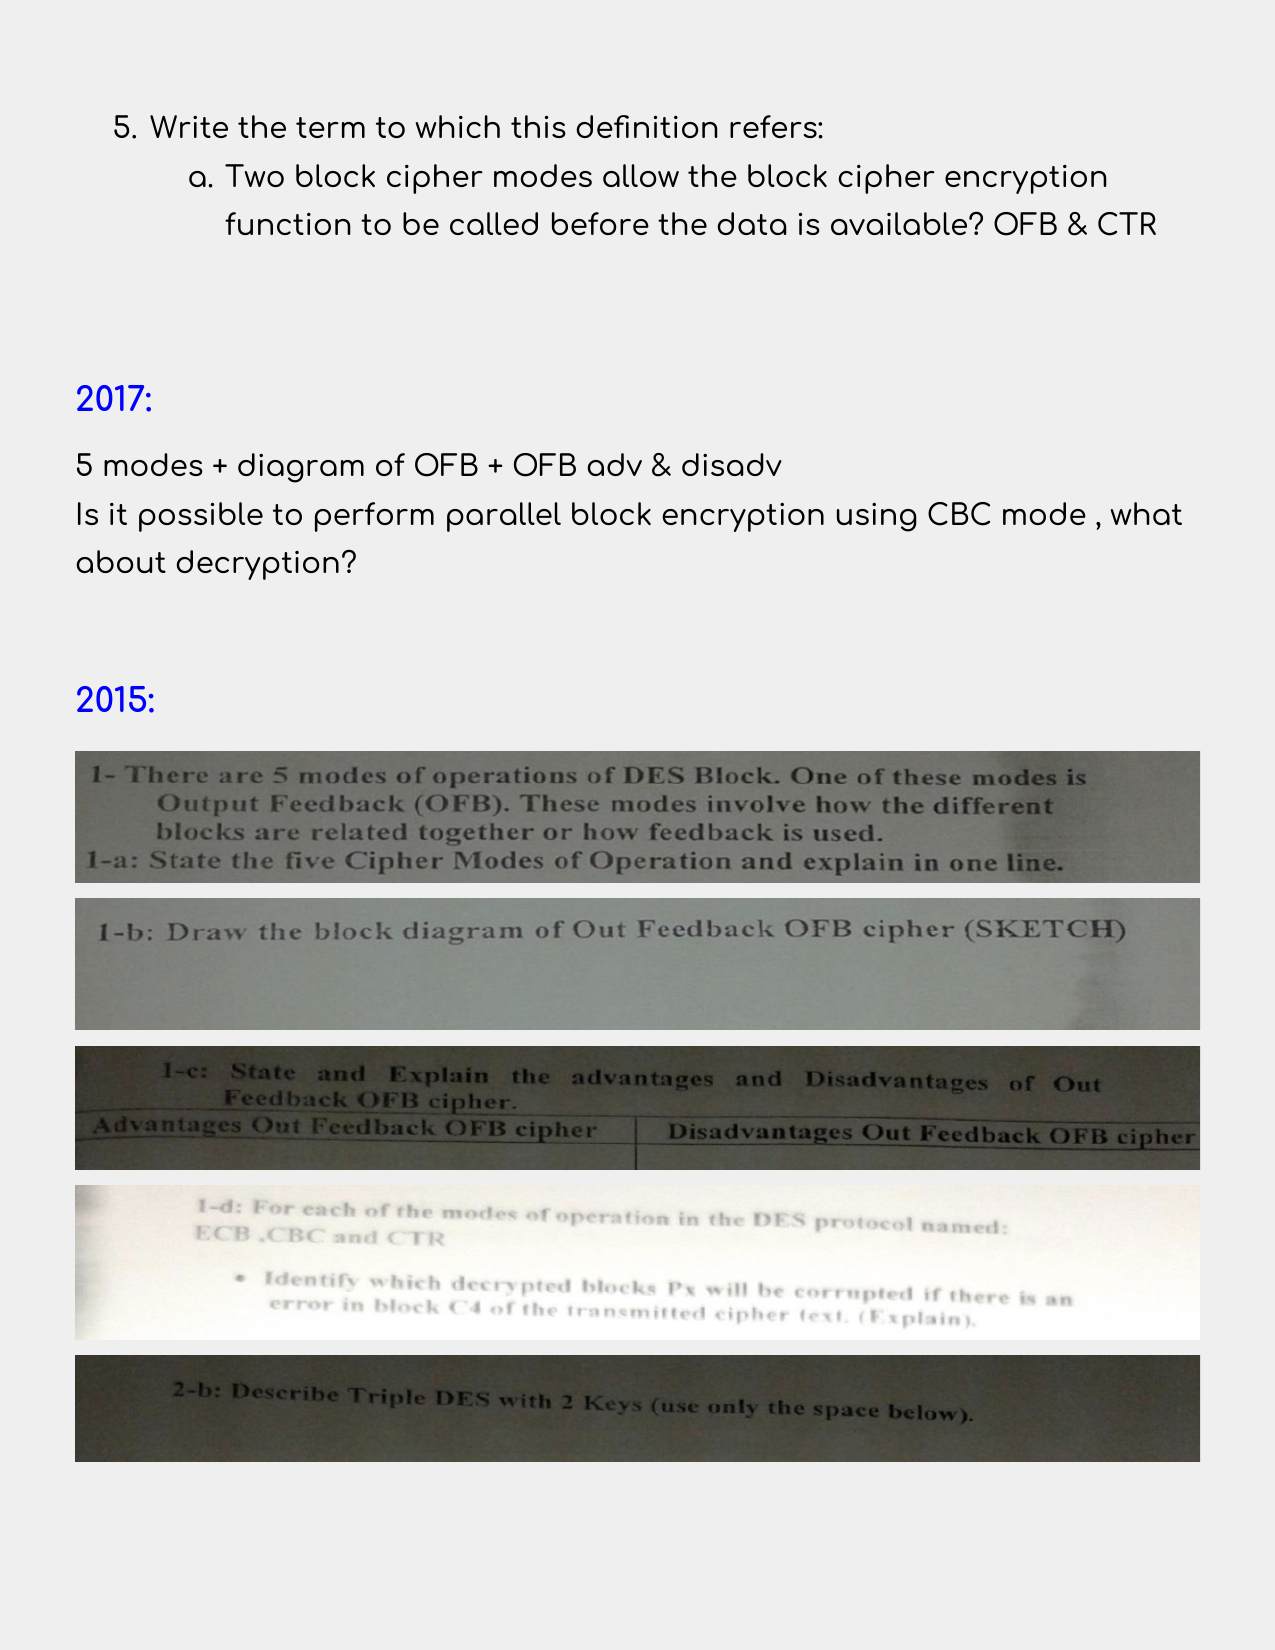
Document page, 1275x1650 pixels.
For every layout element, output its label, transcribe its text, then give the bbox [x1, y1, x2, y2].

text Is it possible to perform parallel block encryption using CBC mode , what about decryption? [75, 499, 1200, 581]
subtitle 2015: [75, 683, 1200, 720]
picture [75, 898, 1200, 1030]
text 5 modes + diagram of OFB + OFB adv & disadv [75, 451, 1200, 483]
list Write the term to which this definition refers: [112, 112, 1200, 145]
list Two block cipher modes allow the block cipher encryption function to be called before the data is available? OFB & CTR [187, 161, 1200, 242]
picture [75, 751, 1200, 883]
picture [75, 1355, 1200, 1462]
subtitle 2017: [75, 382, 1200, 419]
picture [75, 1185, 1200, 1340]
picture [75, 1046, 1200, 1170]
